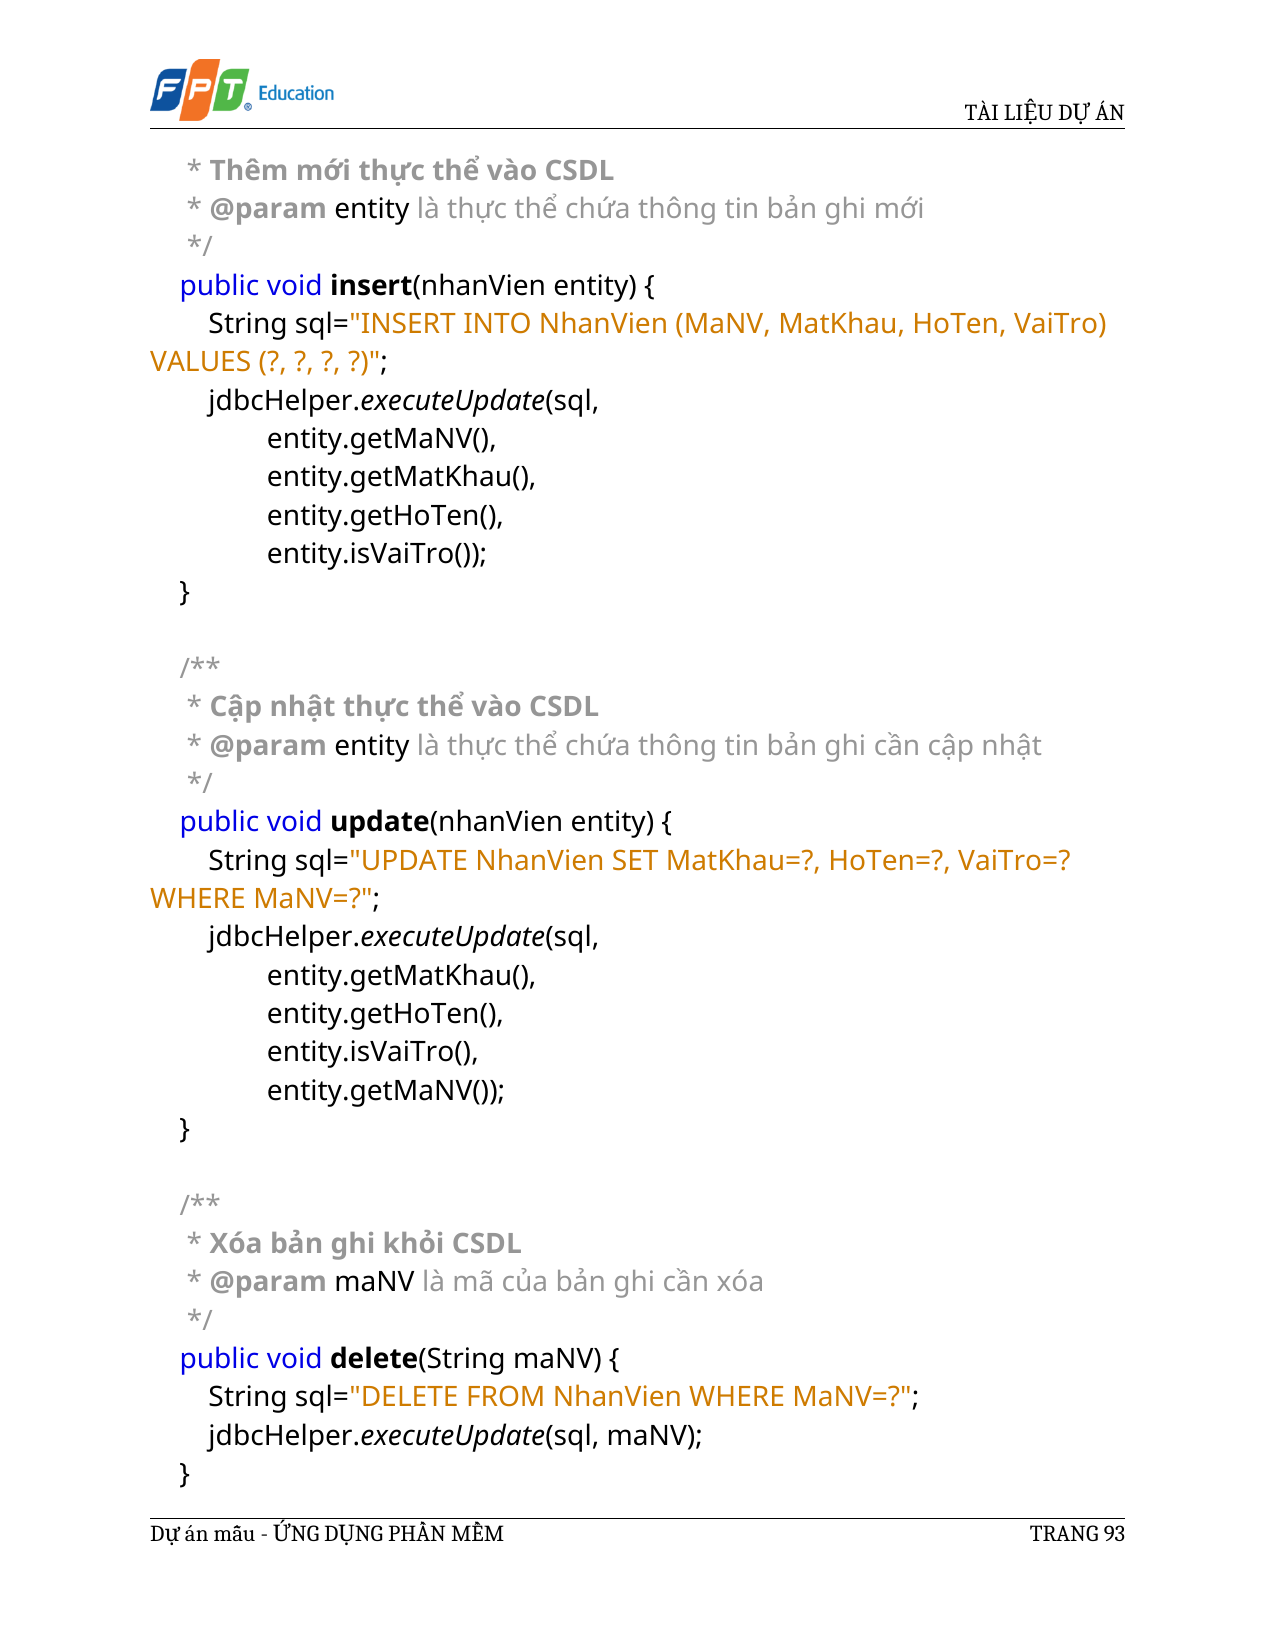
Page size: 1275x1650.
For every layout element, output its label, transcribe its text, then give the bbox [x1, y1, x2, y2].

text /** [150, 648, 1125, 687]
text } [150, 1108, 1125, 1147]
text public void update(nhanVien entity) { [150, 802, 1125, 840]
picture [150, 59, 336, 121]
text } [150, 1453, 1125, 1492]
text * @param maNV là mã của bản ghi cần xóa [150, 1262, 1125, 1300]
text jdbcHelper.executeUpdate(sql, maNV); [150, 1415, 1125, 1453]
text public void insert(nhanVien entity) { [150, 265, 1125, 303]
text String sql="UPDATE NhanVien SET MatKhau=?, HoTen=?, VaiTro=? WHERE MaNV=?"; [150, 840, 1125, 917]
text entity.isVaiTro()); [150, 533, 1125, 572]
text /** [150, 1185, 1125, 1223]
text jdbcHelper.executeUpdate(sql, [150, 380, 1125, 418]
text * Cập nhật thực thể vào CSDL [150, 687, 1125, 725]
text entity.getHoTen(), [150, 495, 1125, 533]
text entity.getMatKhau(), [150, 457, 1125, 495]
text entity.getMatKhau(), [150, 955, 1125, 993]
text entity.getMaNV()); [150, 1070, 1125, 1108]
text } [150, 572, 1125, 610]
text public void delete(String maNV) { [150, 1338, 1125, 1377]
text * @param entity là thực thể chứa thông tin bản ghi cần cập nhật [150, 725, 1125, 763]
text * Thêm mới thực thể vào CSDL [150, 150, 1125, 188]
text */ [150, 227, 1125, 265]
text String sql="INSERT INTO NhanVien (MaNV, MatKhau, HoTen, VaiTro) VALUES (?, ?, ?, ?)"; [150, 303, 1125, 380]
text */ [150, 1300, 1125, 1338]
text String sql="DELETE FROM NhanVien WHERE MaNV=?"; [150, 1377, 1125, 1415]
text entity.getMaNV(), [150, 418, 1125, 457]
text entity.isVaiTro(), [150, 1032, 1125, 1070]
text * Xóa bản ghi khỏi CSDL [150, 1223, 1125, 1262]
text entity.getHoTen(), [150, 993, 1125, 1032]
text */ [150, 763, 1125, 802]
text jdbcHelper.executeUpdate(sql, [150, 917, 1125, 955]
text * @param entity là thực thể chứa thông tin bản ghi mới [150, 188, 1125, 227]
